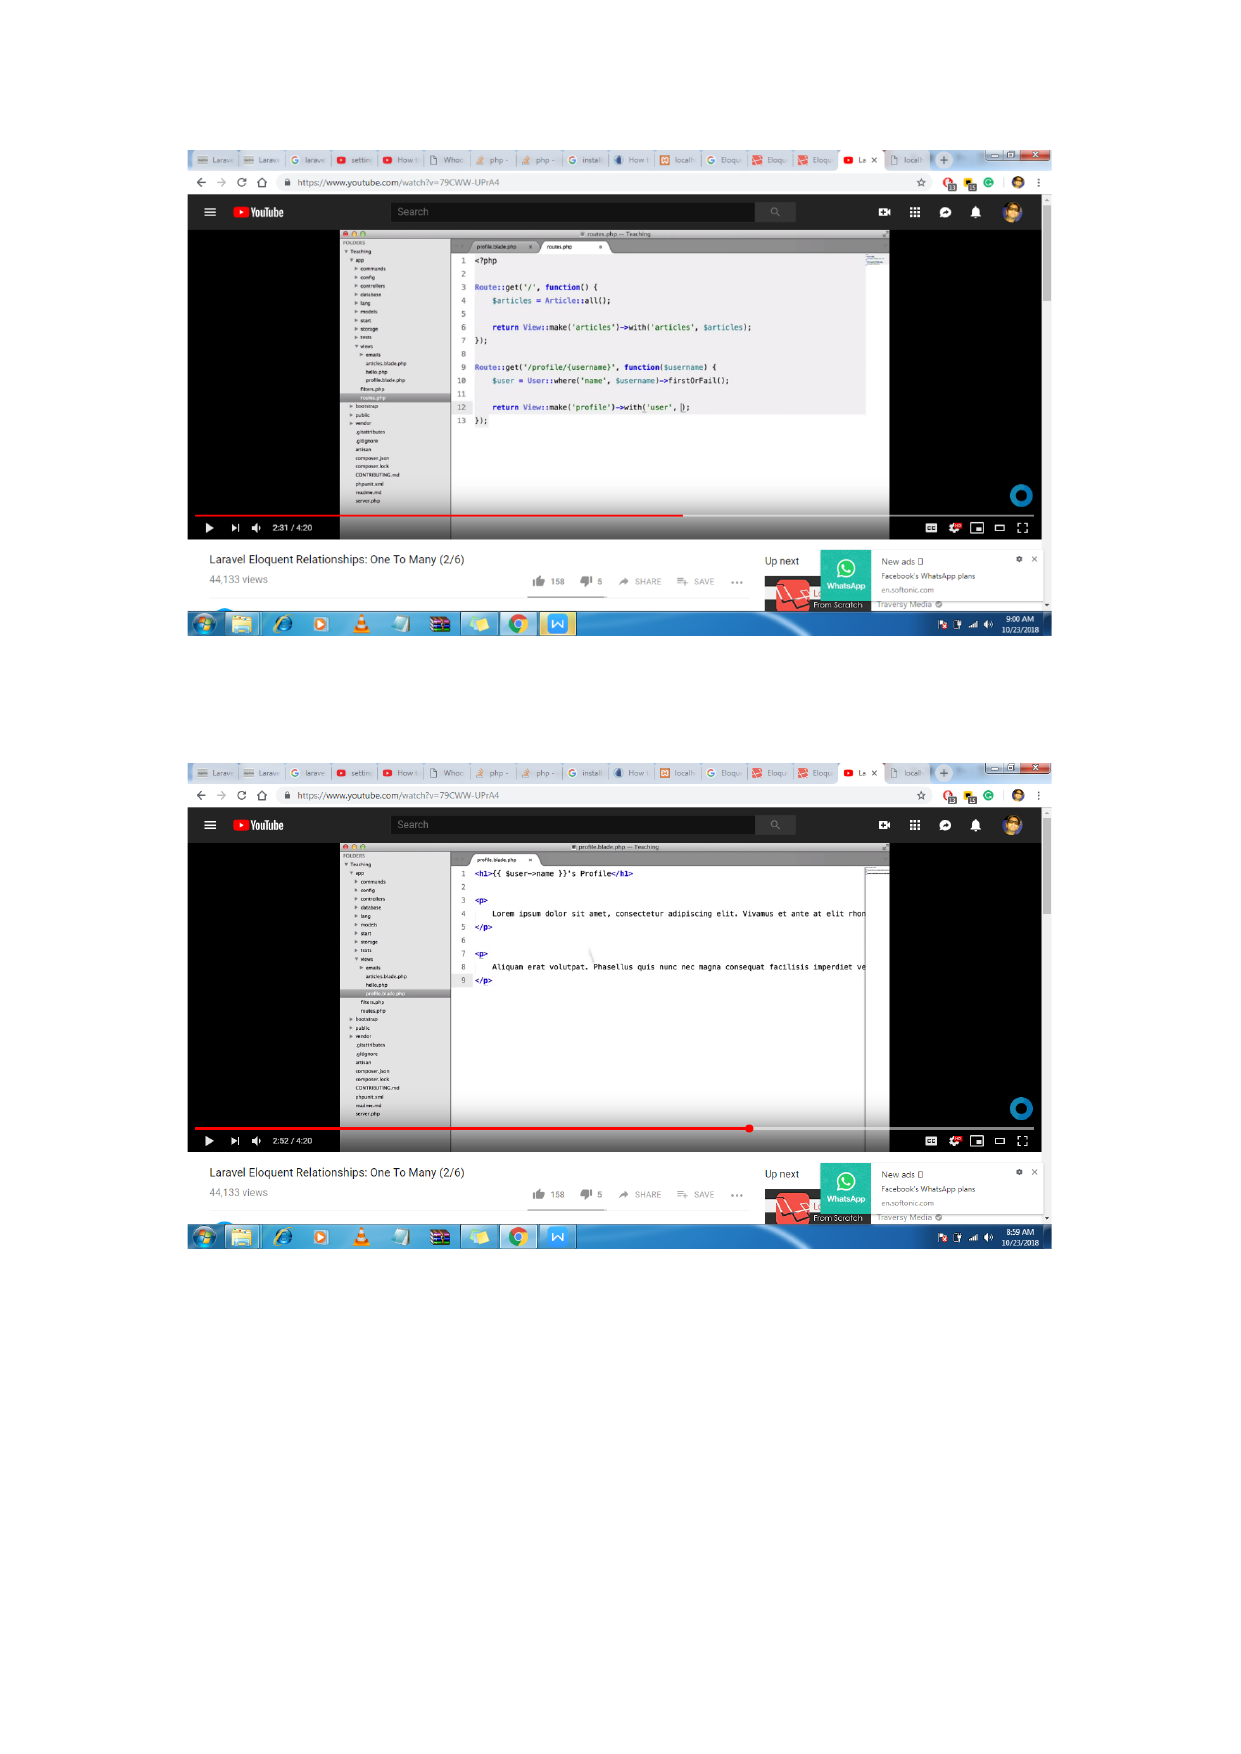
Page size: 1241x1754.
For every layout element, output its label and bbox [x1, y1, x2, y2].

picture [187, 150, 1052, 636]
picture [187, 763, 1052, 1249]
